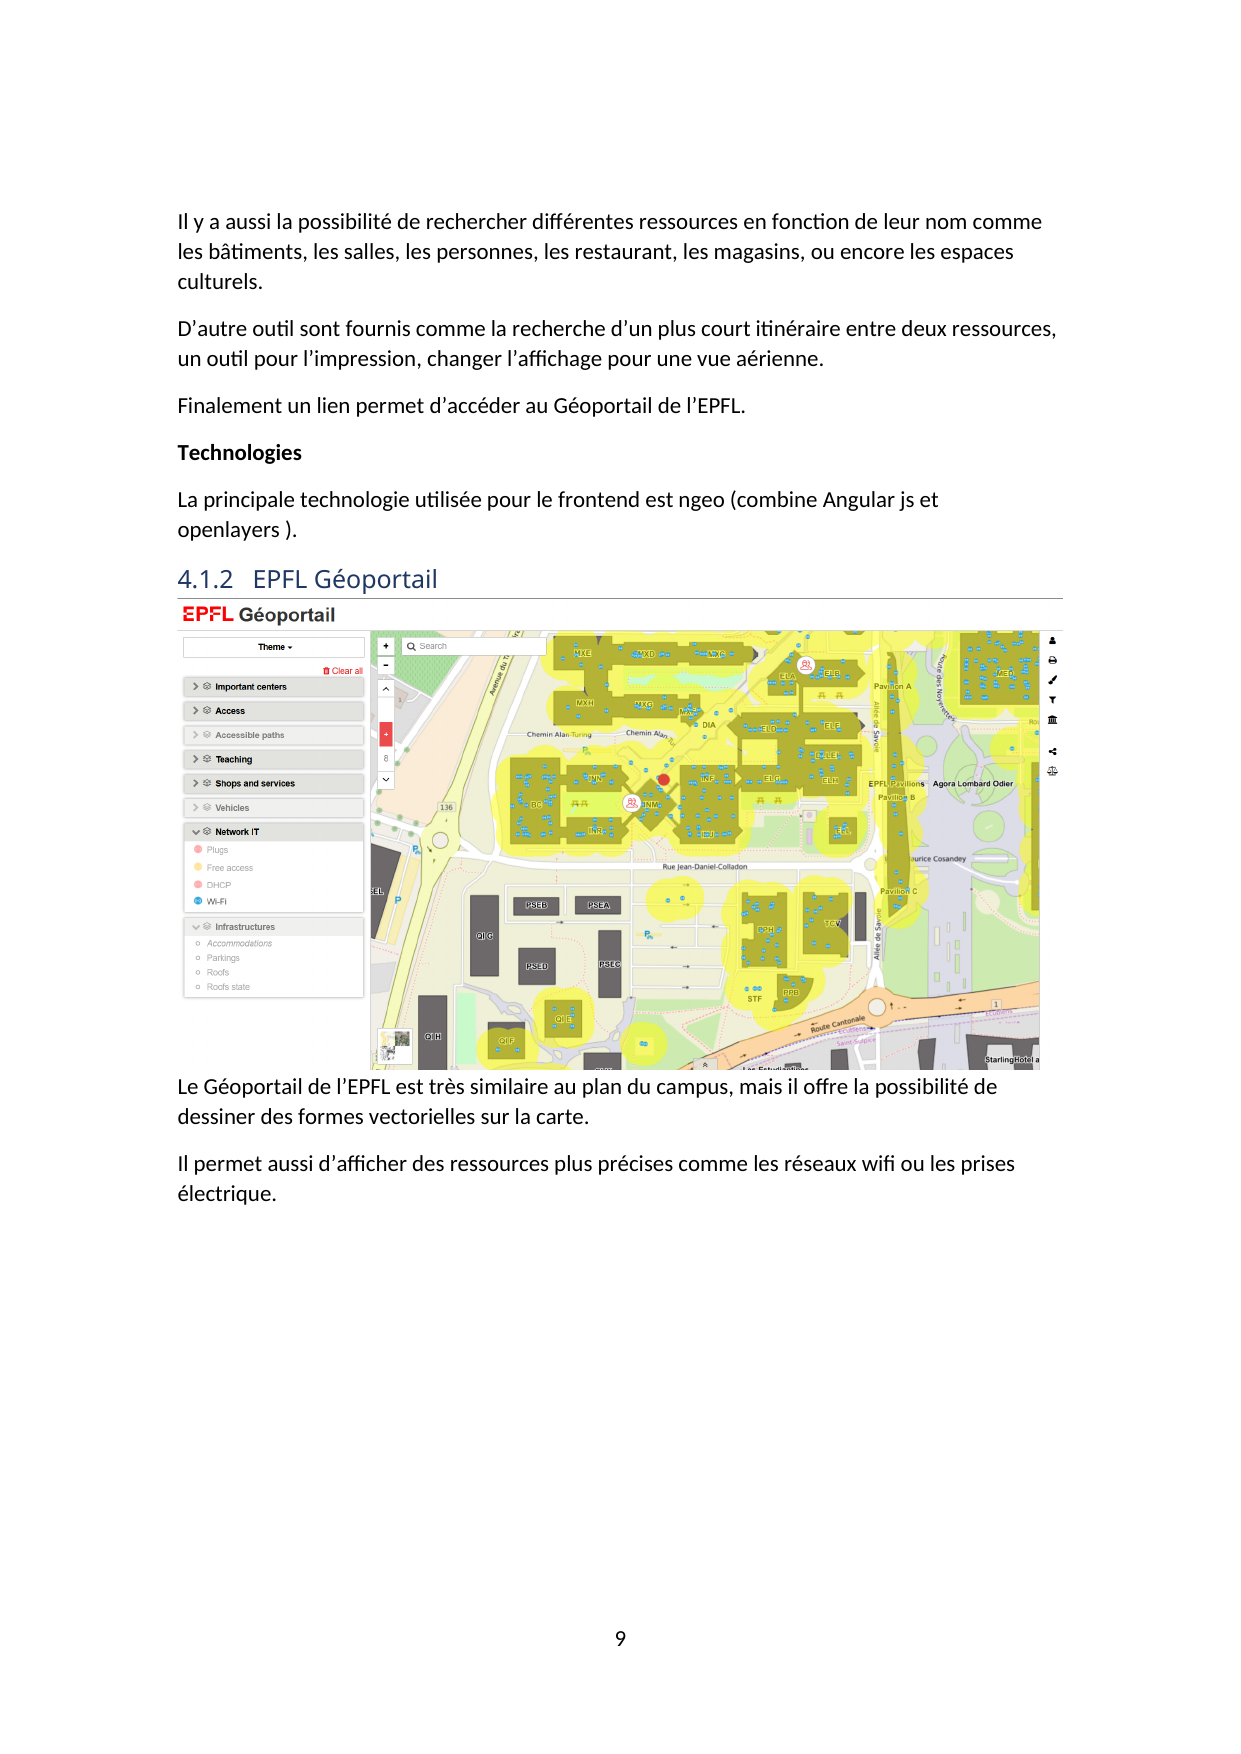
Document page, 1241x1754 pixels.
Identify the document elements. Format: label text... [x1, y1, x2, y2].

text D’autre outil sont fournis comme la recherche d’un plus court itinéraire entre deux ressources, un outil pour l’impression, changer l’affichage pour une vue aérienne. [177, 314, 1063, 372]
text Le Géoportail de l’EPFL est très similaire au plan du campus, mais il offre la possibilité de dessiner des formes vectorielles sur la carte. [177, 1070, 1063, 1130]
subtitle EPFL Géoportail [177, 562, 1063, 596]
text La principale technologie utilisée pour le frontend est ngeo (combine Angular js et openlayers ). [177, 485, 1063, 543]
text Technologies [177, 438, 1063, 466]
text Il y a aussi la possibilité de rechercher différentes ressources en fonction de leur nom comme les bâtiments, les salles, les personnes, les restaurant, les magasins, ou encore les espaces culturels. [177, 207, 1063, 295]
text Il permet aussi d’afficher des ressources plus précises comme les réseaux wifi ou les prises électrique. [177, 1149, 1063, 1207]
text Finalement un lien permet d’accéder au Géoportail de l’EPFL. [177, 391, 1063, 419]
picture [177, 598, 1063, 1070]
